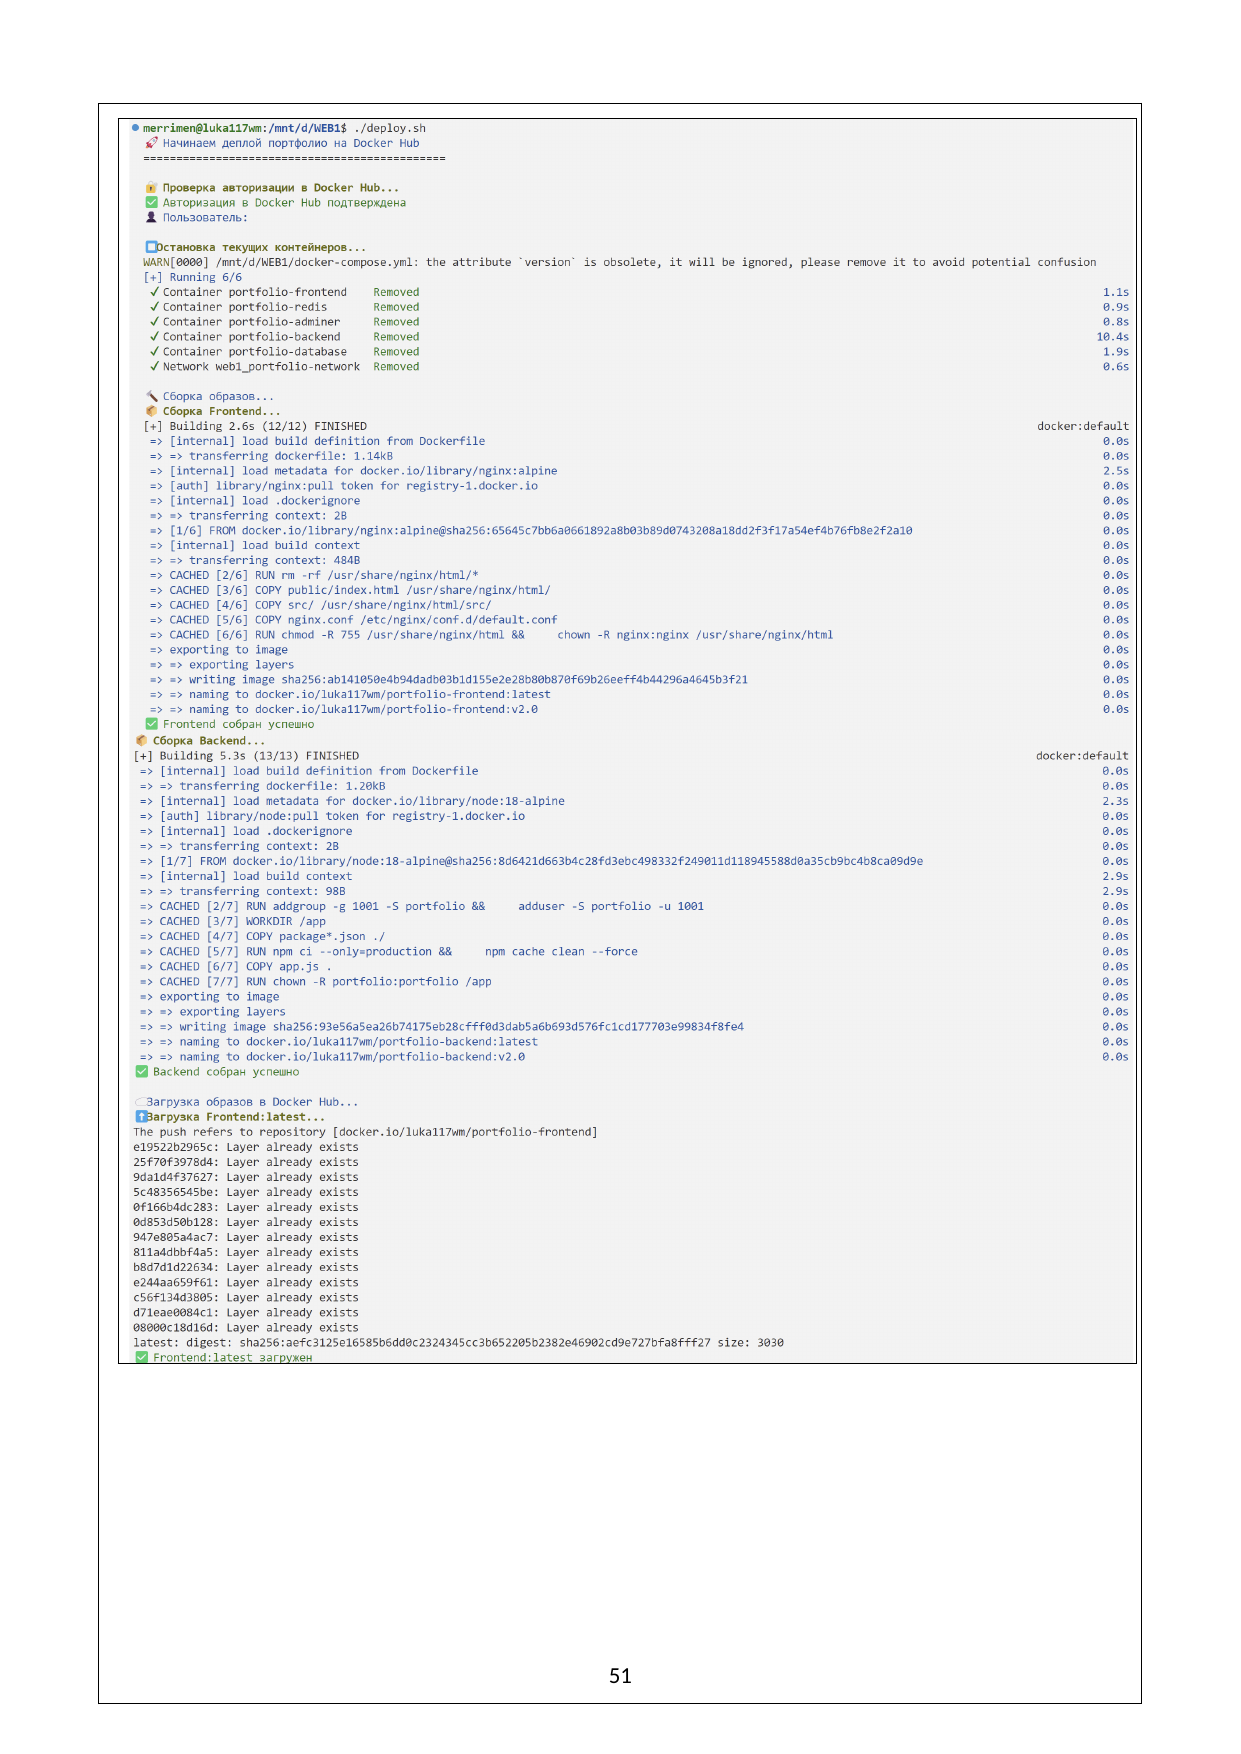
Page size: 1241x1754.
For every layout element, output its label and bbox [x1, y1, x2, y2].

table_cell [119, 119, 129, 1363]
picture [129, 119, 1134, 1363]
